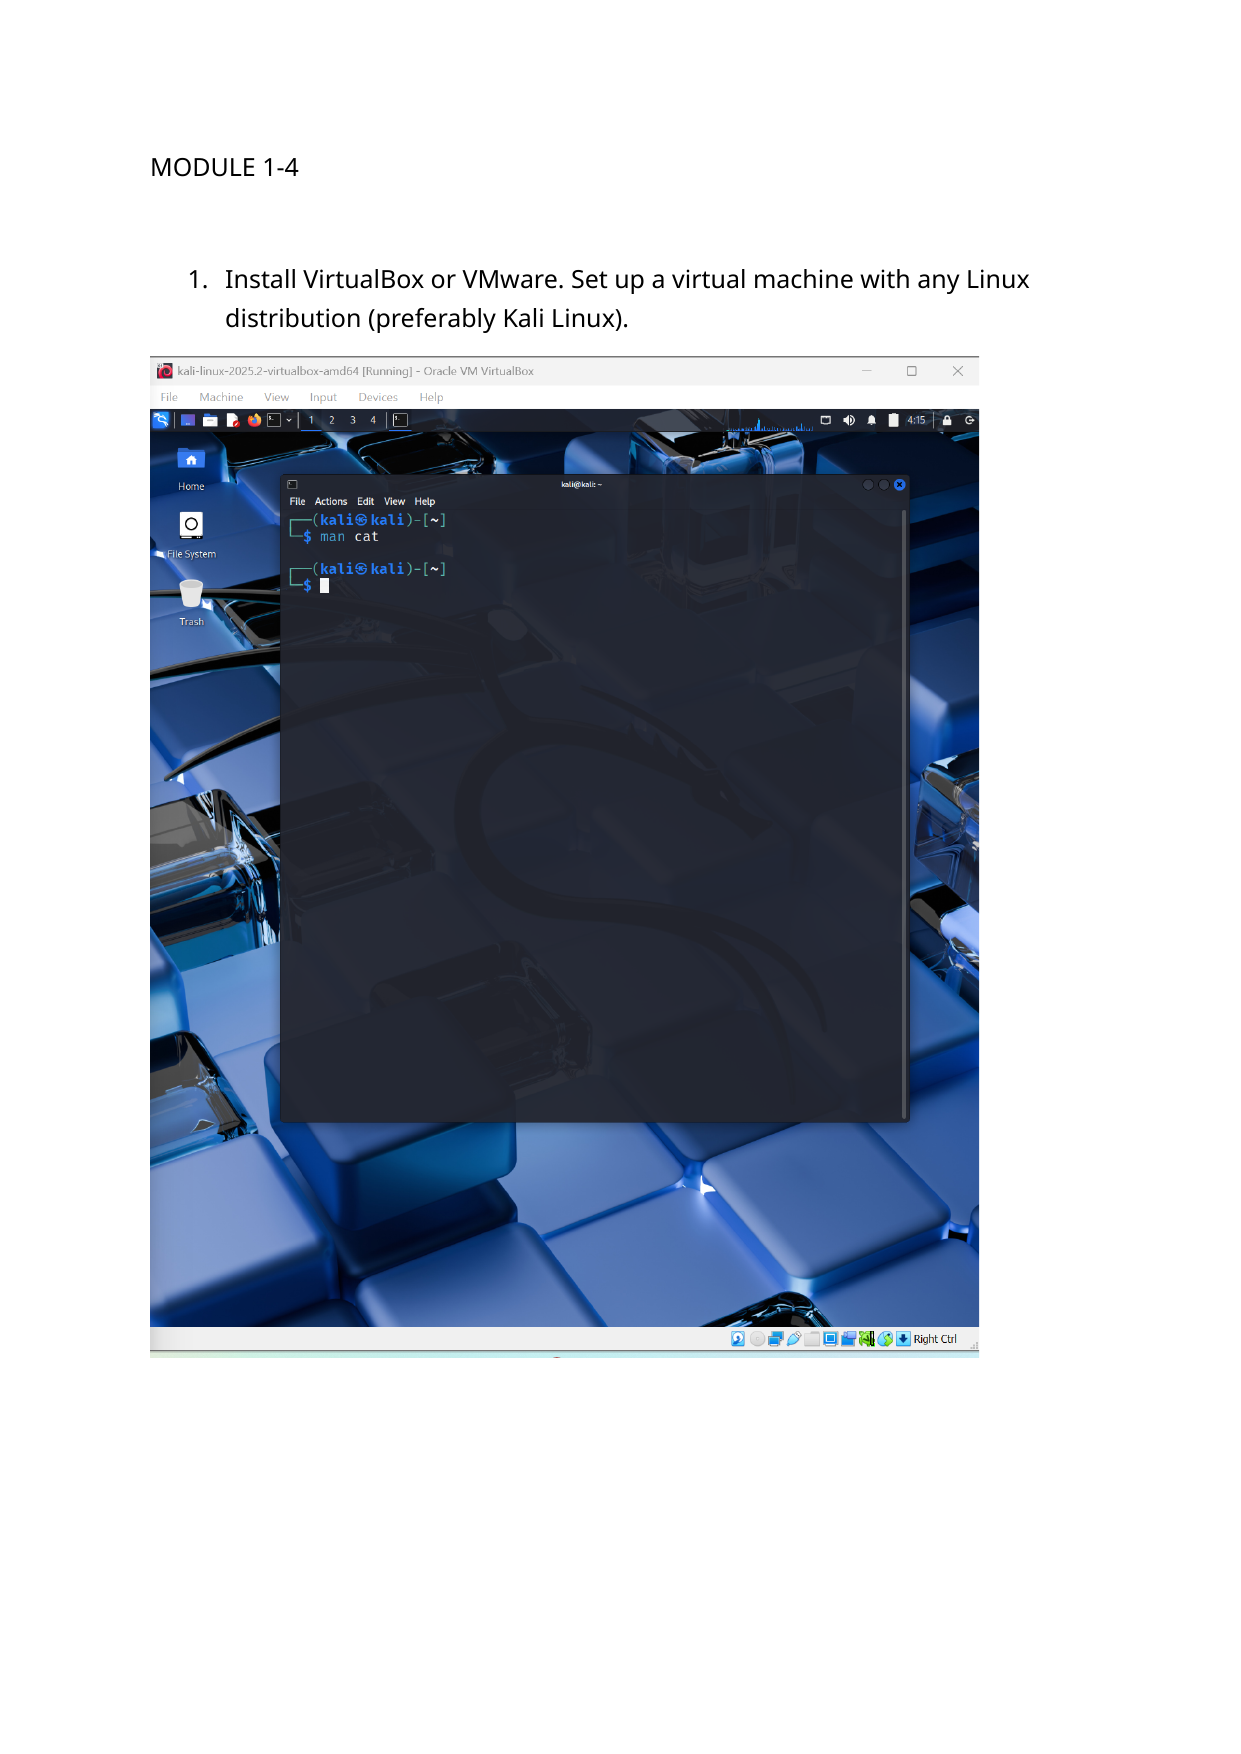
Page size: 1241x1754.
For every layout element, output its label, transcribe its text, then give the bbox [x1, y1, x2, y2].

text MODULE 1-4 [150, 150, 1090, 184]
picture [150, 356, 980, 1358]
list Install VirtualBox or VMware. Set up a virtual machine with any Linux distribution (preferably Kali Linux). [187, 262, 1090, 335]
